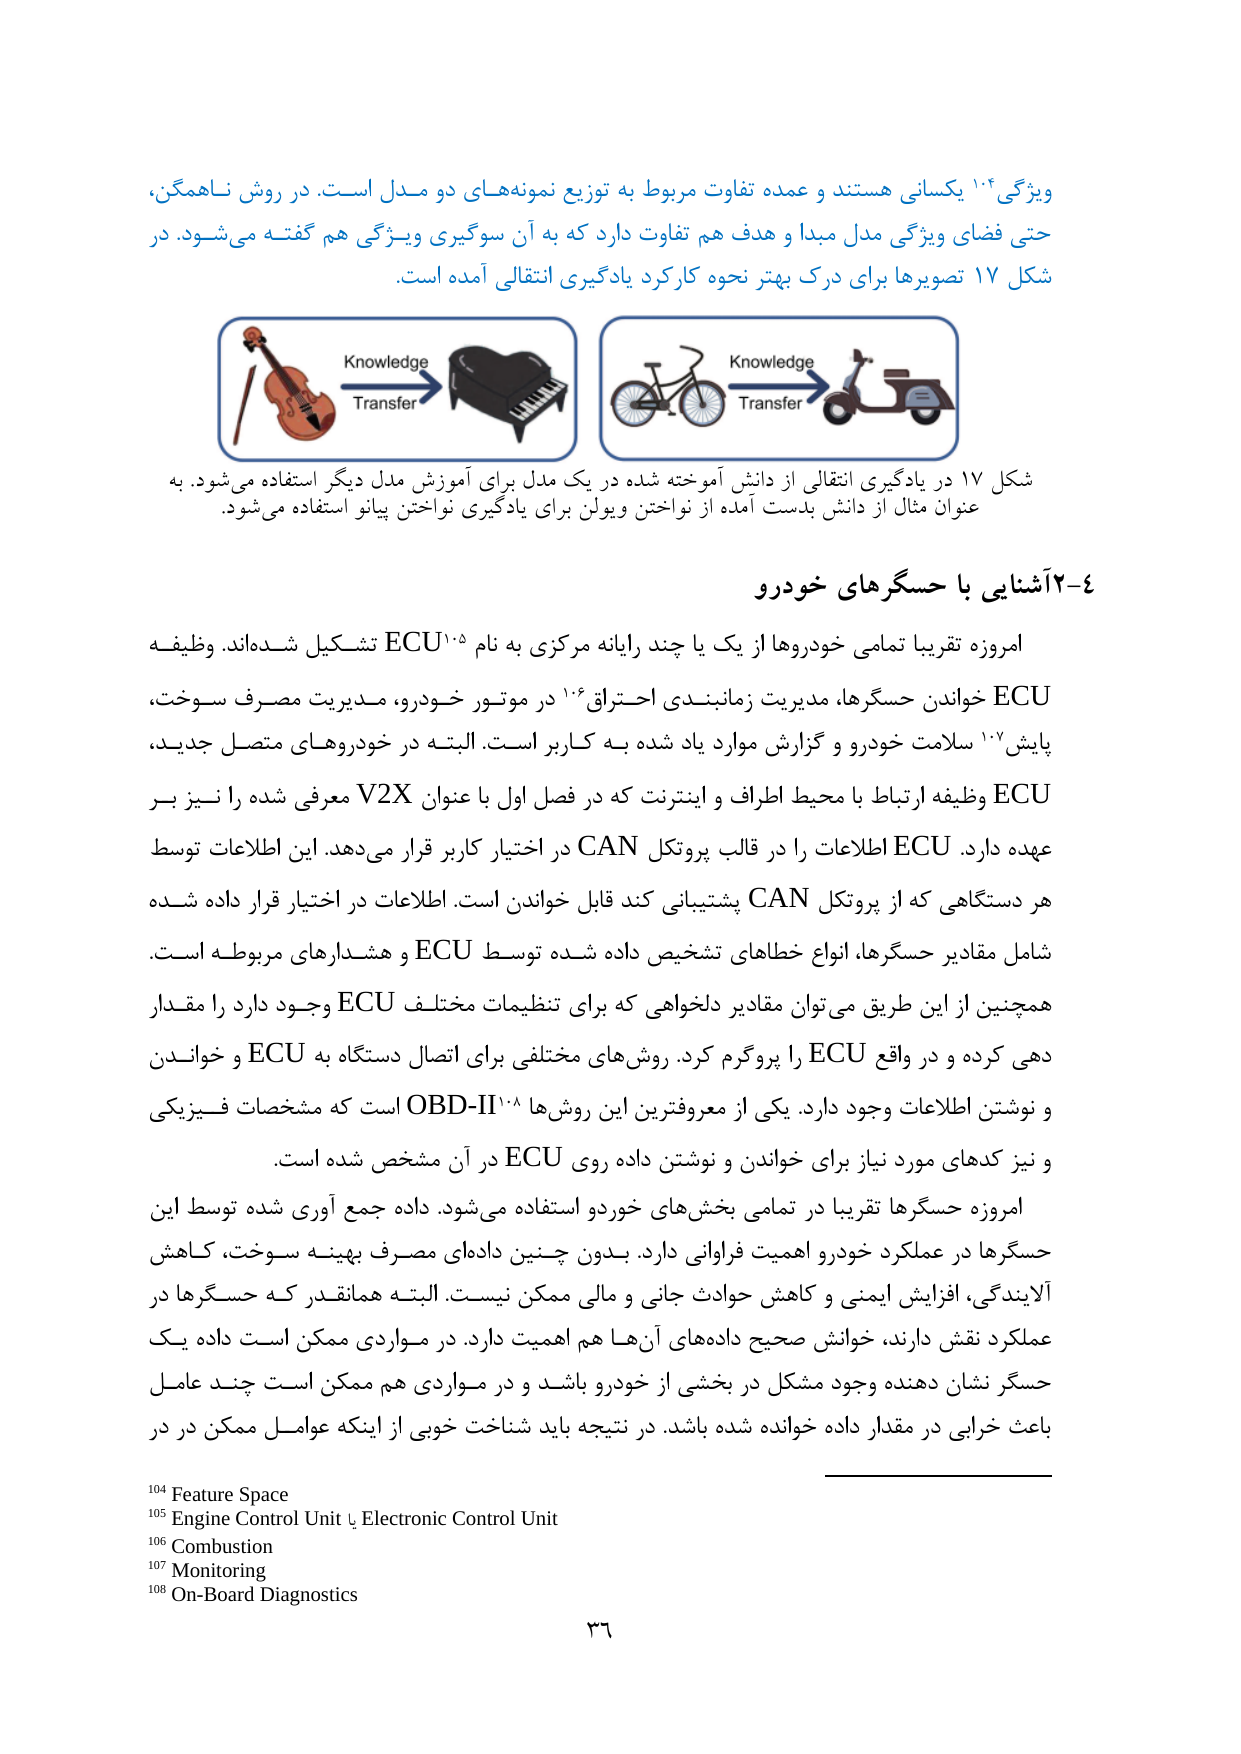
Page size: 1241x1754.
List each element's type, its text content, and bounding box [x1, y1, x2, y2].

picture [211, 308, 964, 471]
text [148, 1195, 1051, 1443]
text شکل 17 در یادگیری انتقالی از دانش آموخته شده در یک مدل برای آموزش مدل دیگر استفاده می‌شود. به عنوان مثال از دانش بدست آمده از نواختن ویولن برای یادگیری نواختن پیانو استفاده می‌شود. [148, 470, 1051, 524]
text امروزه تقریبا تمامی خودروها از یک یا چند رایانه مرکزی به نام ECU تشکیل شده‌اند. وظیفه ECU خواندن حسگرها، مدیریت زمانبندی احتراق در موتور خودرو، مدیریت مصرف سوخت، پایش سلامت خودرو و گزارش موارد یاد شده به کاربر است. البته در خودروهای متصل جدید، ECU وظیفه ارتباط با محیط اطراف و اینترنت که در فصل اول با عنوان V2X معرفی شده را نیز بر عهده دارد. ECU اطلاعات را در قالب پروتکل CAN در اختیار کاربر قرار می‌دهد. این اطلاعات توسط هر دستگاهی که از پروتکل CAN پشتیبانی کند قابل خواندن است. اطلاعات در اختیار قرار داده شده شامل مقادیر حسگرها، انواع خطاهای تشخیص داده شده توسط ECU و هشدارهای مربوطه است. همچنین از این طریق می‌توان مقادیر دلخواهی که برای تنظیمات مختلف ECU وجود دارد را مقدار دهی کرده و در واقع ECU را پروگرم کرد. روش‌های مختلفی برای اتصال دستگاه به ECU و خواندن و نوشتن اطلاعات وجود دارد. یکی از معروفترین این روش‌ها OBD-II است که مشخصات فیزیکی و نیز کدهای مورد نیاز برای خواندن و نوشتن داده روی ECU در آن مشخص شده است. [148, 624, 1051, 1177]
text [148, 177, 1051, 294]
subtitle آشنایی با حسگرهای خودرو [148, 574, 1051, 608]
